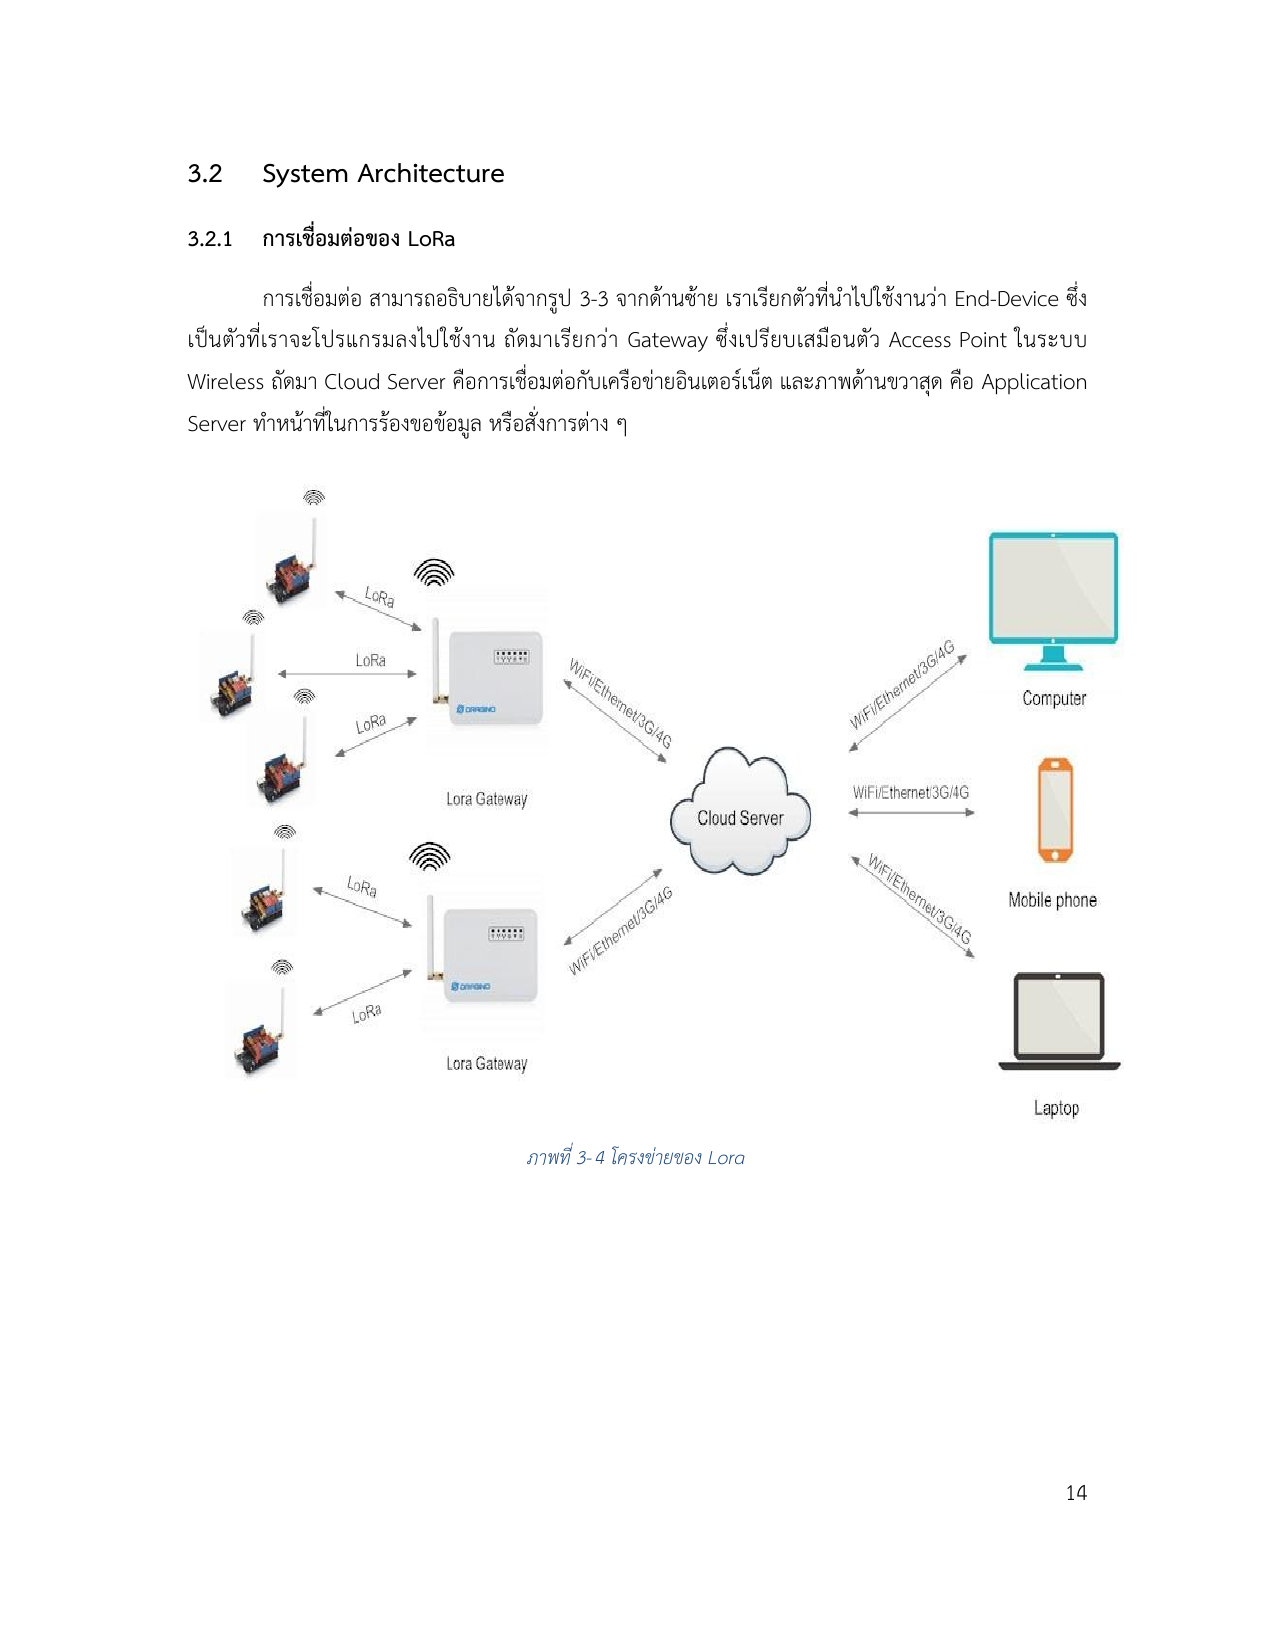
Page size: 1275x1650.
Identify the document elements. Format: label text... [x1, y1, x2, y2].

subtitle System Architecture [187, 150, 1087, 200]
text การเชื่อมต่อ สามารถอธิบายได้จากรูป 3-3 จากด้านซ้าย เราเรียกตัวที่นำไปใช้งานว่า End-Device ซึ่งเป็นตัวที่เราจะโปรแกรมลงไปใช้งาน ถัดมาเรียกว่า Gateway ซึ่งเปรียบเสมือนตัว Access Point ในระบบ Wireless ถัดมา Cloud Server คือการเชื่อมต่อกับเครือข่ายอินเตอร์เน็ต และภาพด้านขวาสุด คือ Application Server ทำหน้าที่ในการร้องขอข้อมูล หรือสั่งการต่าง ๆ [187, 279, 1087, 445]
list การเชื่อมต่อของ LoRa [187, 219, 1087, 260]
picture [187, 463, 1147, 1141]
